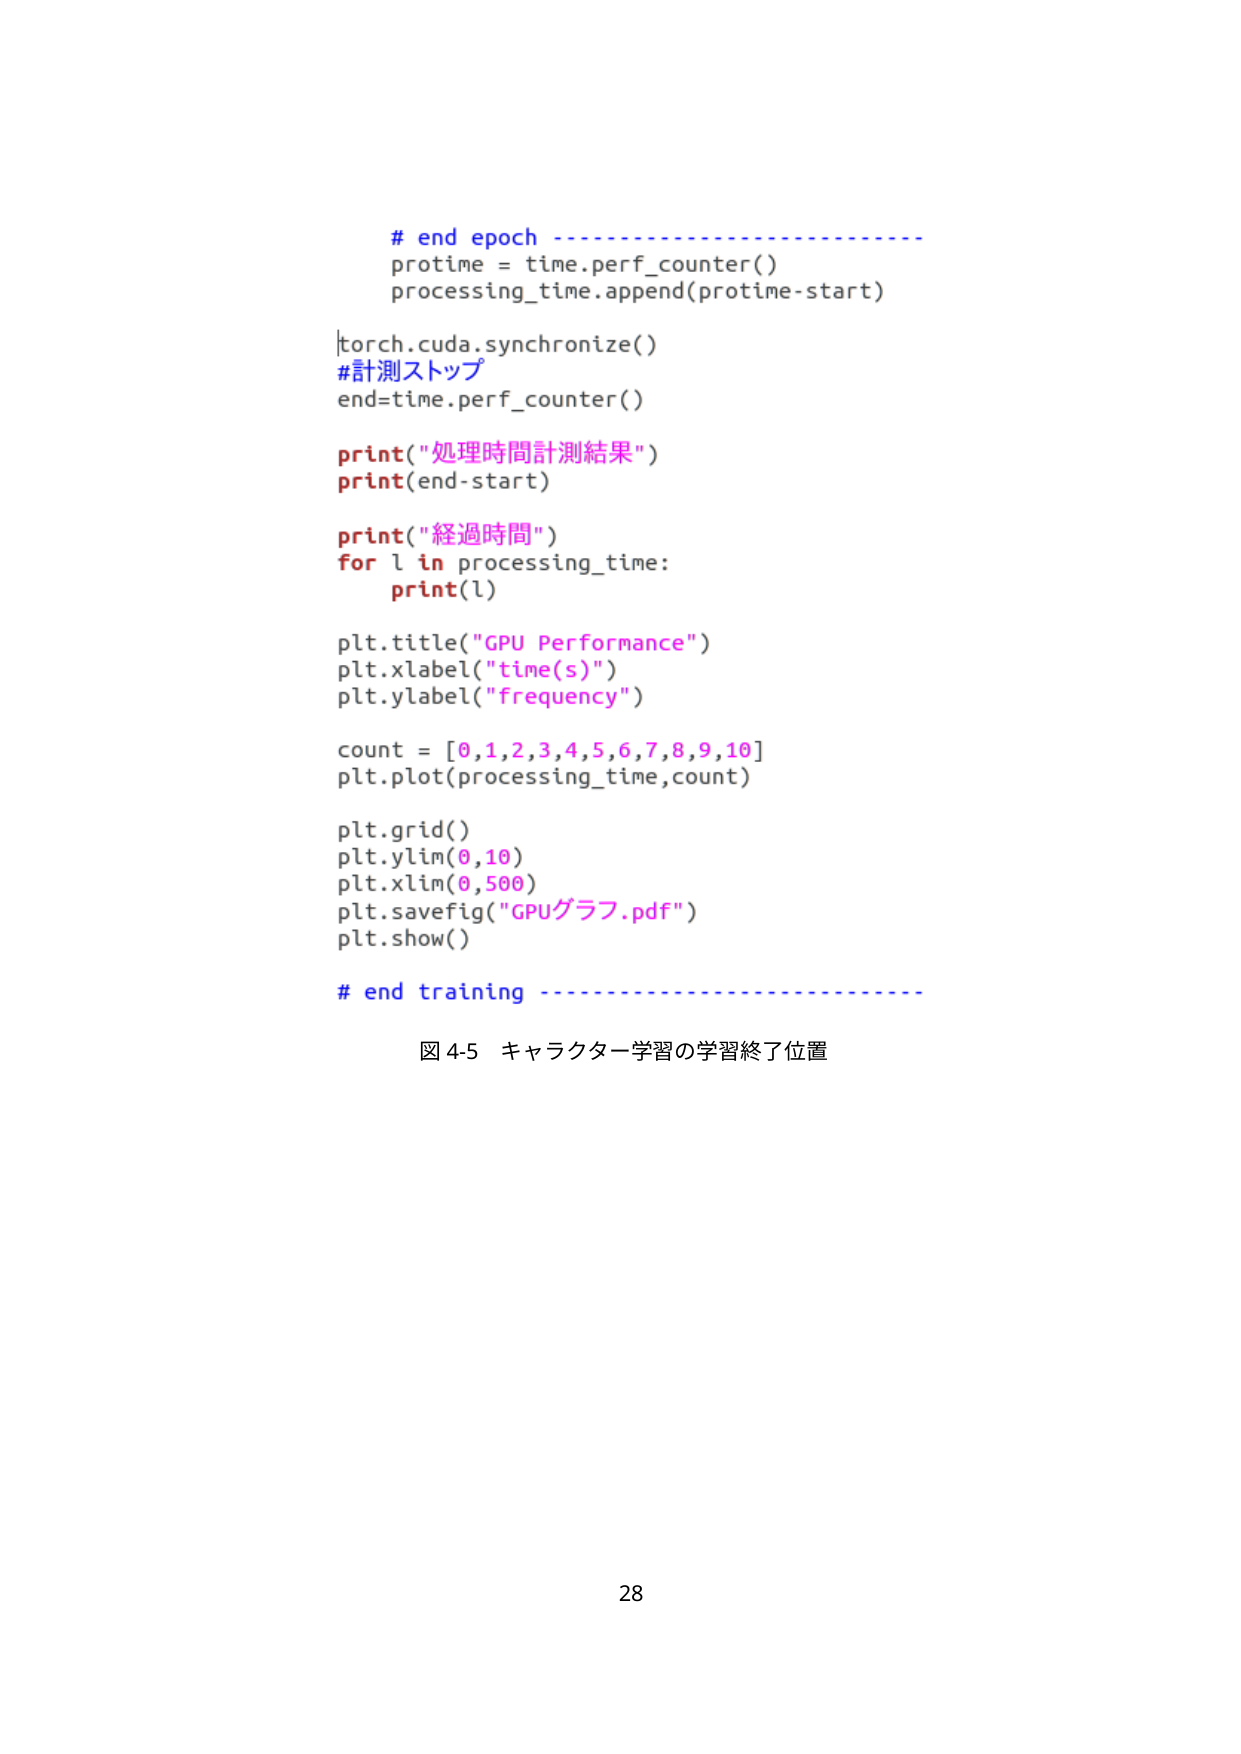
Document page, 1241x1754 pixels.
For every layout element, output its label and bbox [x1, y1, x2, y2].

picture [311, 221, 929, 1007]
